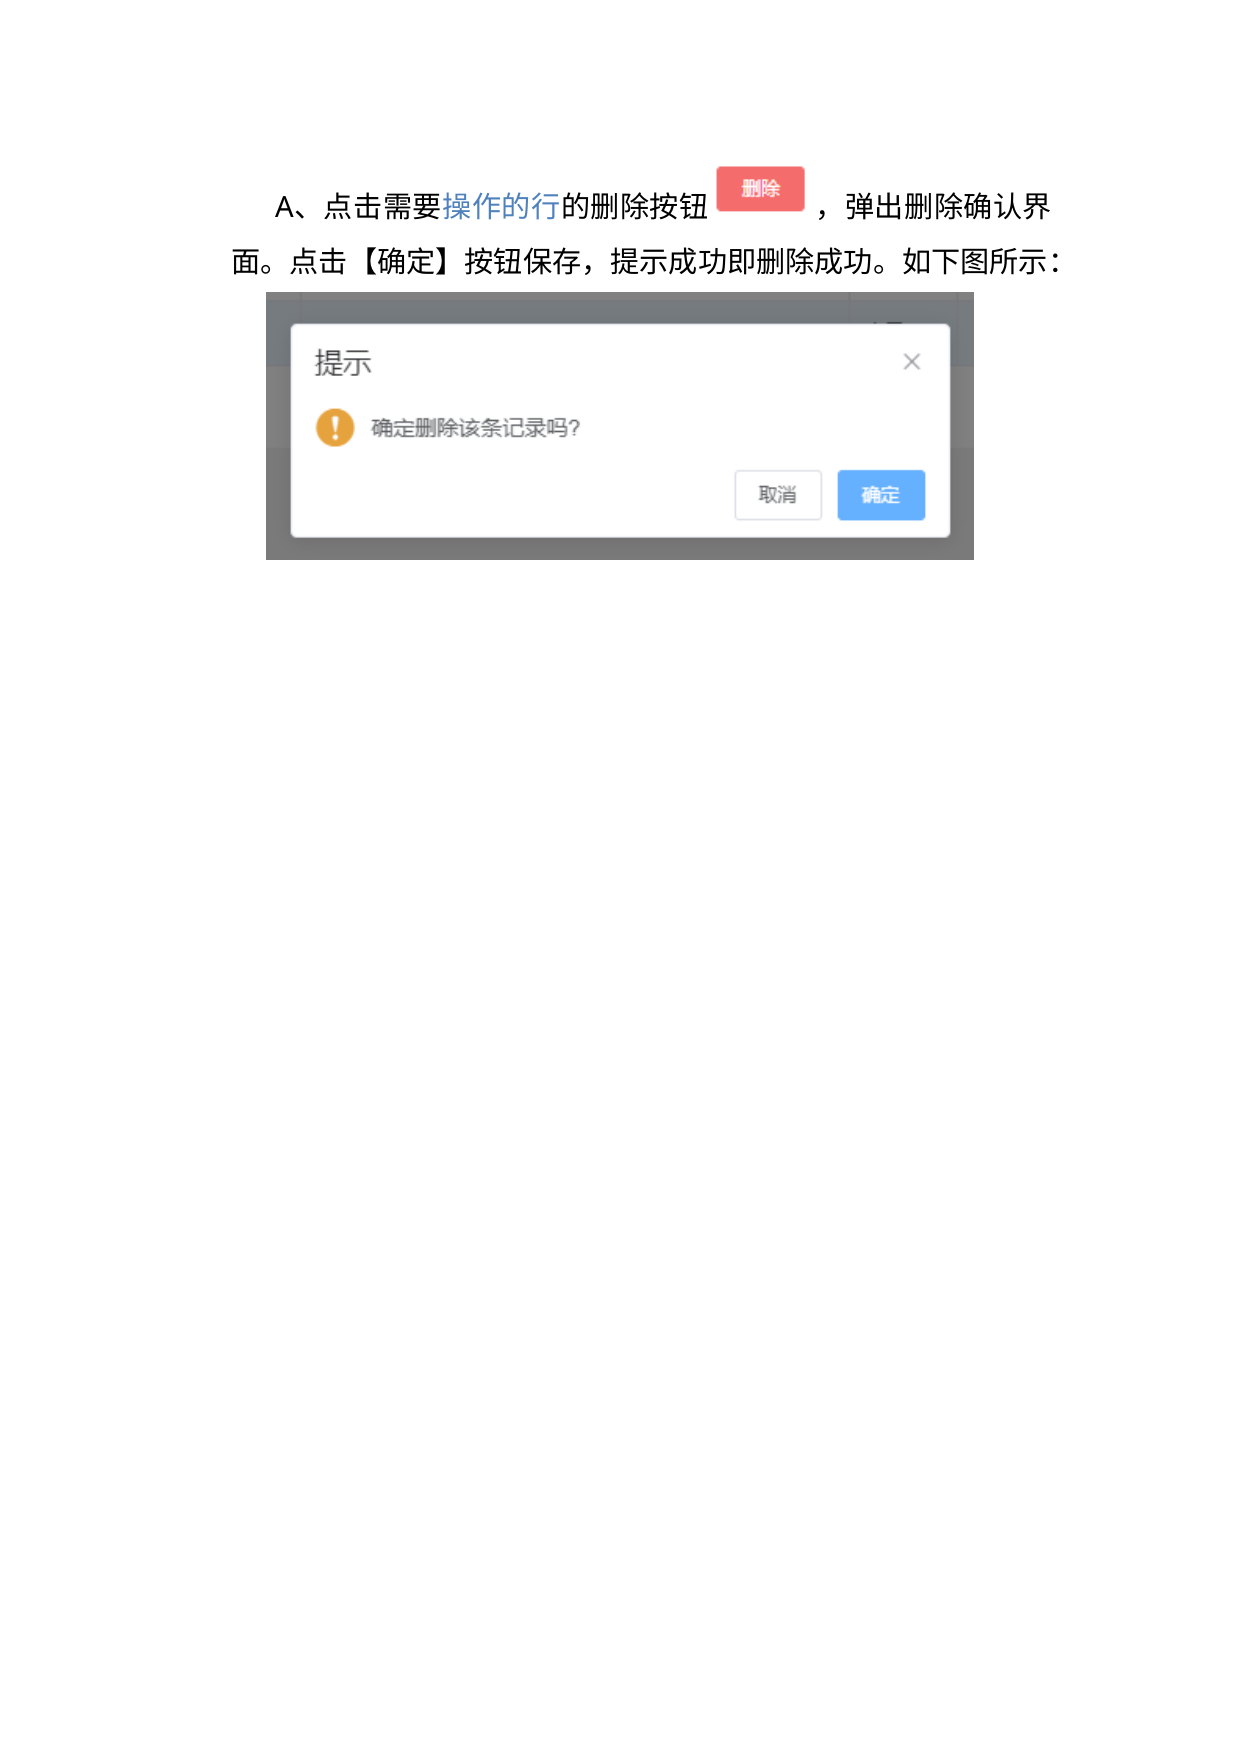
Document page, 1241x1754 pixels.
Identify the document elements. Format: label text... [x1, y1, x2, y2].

text A、点击需要操作的行的删除按钮，弹出删除确认界面。点击【确定】按钮保存，提示成功即删除成功。如下图所示： [231, 162, 1053, 292]
picture [266, 292, 974, 560]
picture [709, 162, 816, 218]
